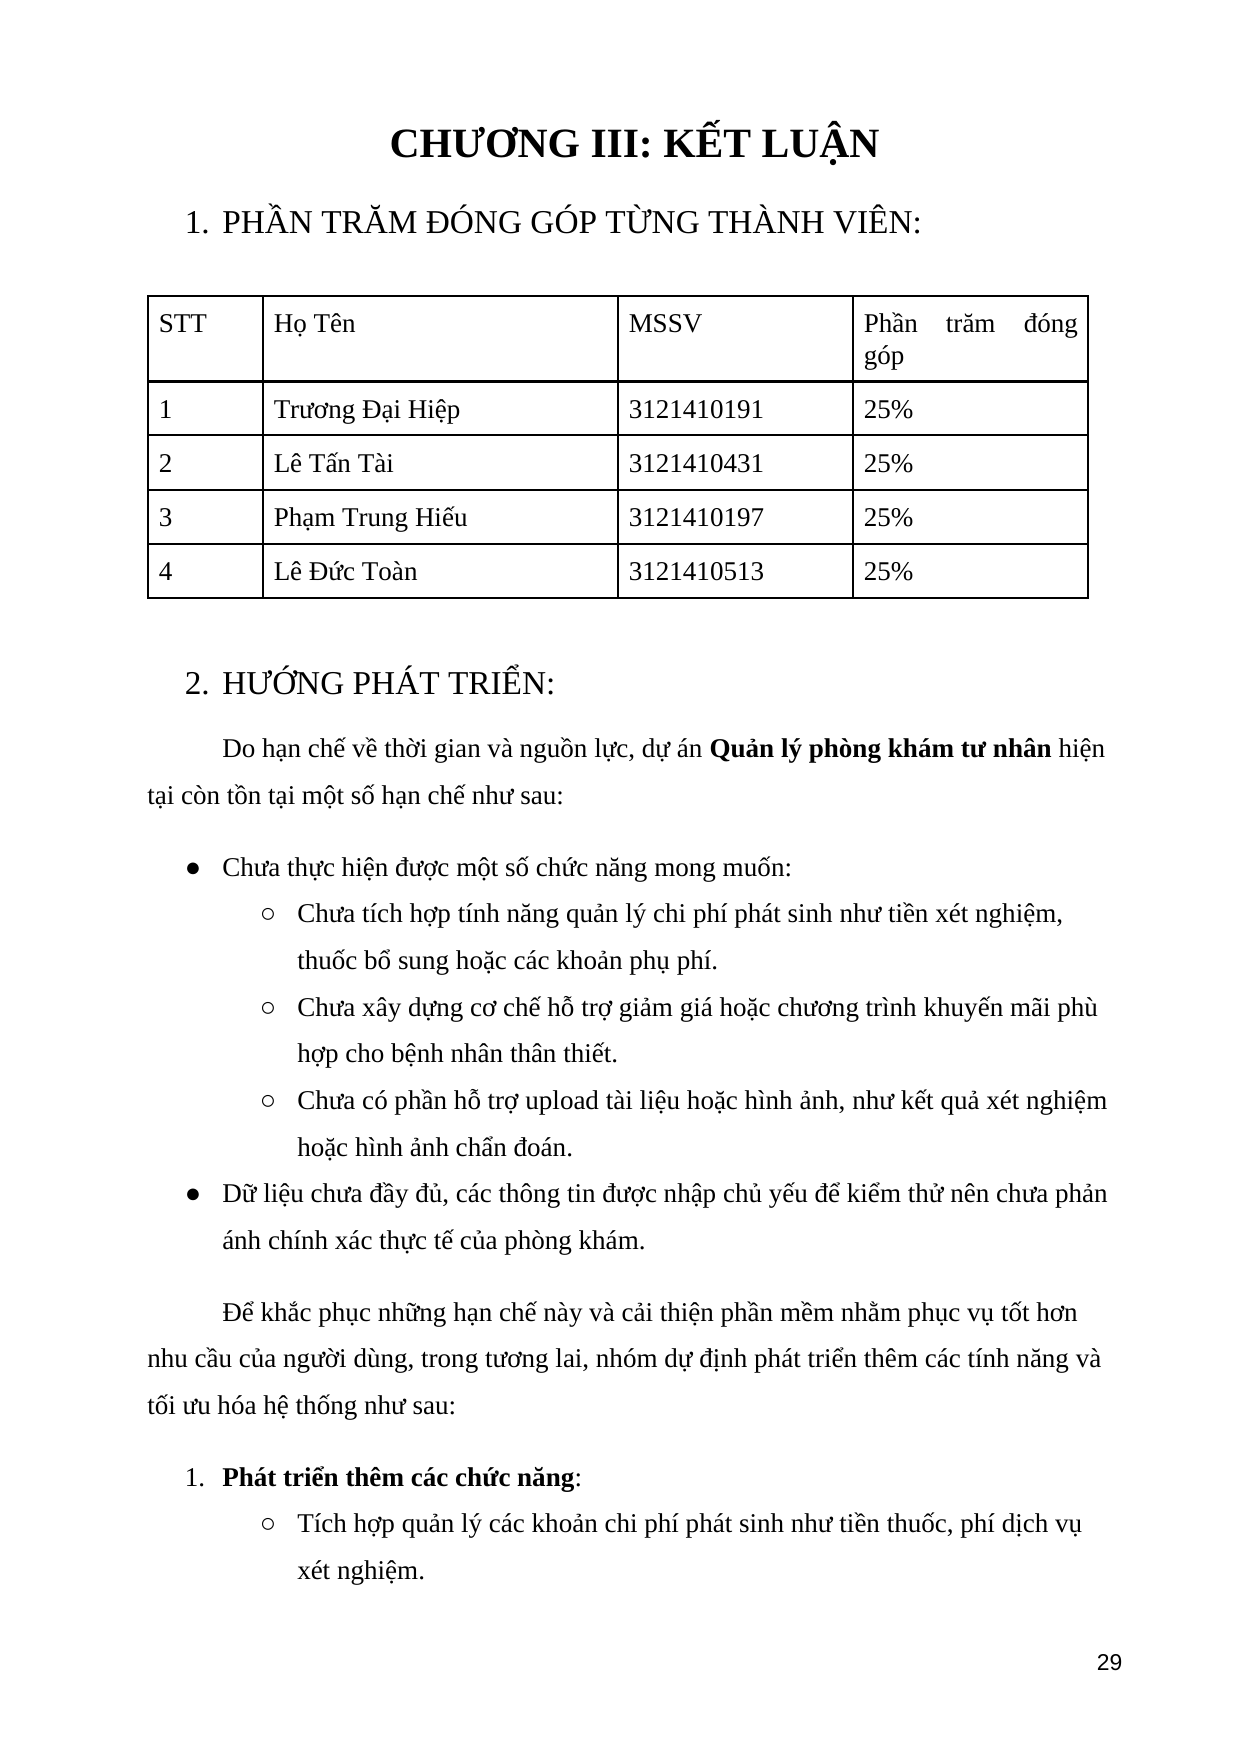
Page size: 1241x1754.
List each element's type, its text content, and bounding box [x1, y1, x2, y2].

table_cell 2 [149, 436, 262, 488]
text Để khắc phục những hạn chế này và cải thiện phần mềm nhằm phục vụ tốt hơn nhu cầu của người dùng, trong tương lai, nhóm dự định phát triển thêm các tính năng và tối ưu hóa hệ thống như sau: [147, 1296, 1122, 1420]
table_cell 25% [854, 545, 1087, 597]
list Dữ liệu chưa đầy đủ, các thông tin được nhập chủ yếu để kiểm thử nên chưa phản ánh chính xác thực tế của phòng khám. [184, 1178, 1122, 1255]
list Chưa có phần hỗ trợ upload tài liệu hoặc hình ảnh, như kết quả xét nghiệm hoặc hình ảnh chẩn đoán. [259, 1084, 1122, 1162]
subtitle HƯỚNG PHÁT TRIỂN: [184, 663, 1122, 702]
subtitle CHƯƠNG III: KẾT LUẬN [147, 118, 1122, 166]
table_cell Trương Đại Hiệp [264, 383, 617, 434]
table_cell Lê Đức Toàn [264, 545, 617, 597]
text Do hạn chế về thời gian và nguồn lực, dự án Quản lý phòng khám tư nhân hiện tại còn tồn tại một số hạn chế như sau: [147, 733, 1122, 810]
table_cell Lê Tấn Tài [264, 436, 617, 488]
list Chưa thực hiện được một số chức năng mong muốn: [184, 851, 1122, 882]
table_cell Phạm Trung Hiếu [264, 491, 617, 542]
table_cell 3121410191 [619, 383, 852, 434]
table_header Họ Tên [264, 297, 617, 380]
table_header Phần trăm đóng góp [854, 297, 1087, 380]
list Phát triển thêm các chức năng: [184, 1461, 1122, 1492]
table_cell 4 [149, 545, 262, 597]
list Chưa xây dựng cơ chế hỗ trợ giảm giá hoặc chương trình khuyến mãi phù hợp cho bệnh nhân thân thiết. [259, 991, 1122, 1069]
table_cell 3121410431 [619, 436, 852, 488]
table_cell 25% [854, 383, 1087, 434]
table_cell 25% [854, 491, 1087, 542]
table_cell 3 [149, 491, 262, 542]
table_cell 1 [149, 383, 262, 434]
table_header MSSV [619, 297, 852, 380]
subtitle PHẦN TRĂM ĐÓNG GÓP TỪNG THÀNH VIÊN: [184, 203, 1122, 241]
list Tích hợp quản lý các khoản chi phí phát sinh như tiền thuốc, phí dịch vụ xét nghiệm. [259, 1508, 1122, 1585]
table_cell 3121410197 [619, 491, 852, 542]
list Chưa tích hợp tính năng quản lý chi phí phát sinh như tiền xét nghiệm, thuốc bổ sung hoặc các khoản phụ phí. [259, 898, 1122, 975]
table_cell 3121410513 [619, 545, 852, 597]
table_header STT [149, 297, 262, 380]
table_cell 25% [854, 436, 1087, 488]
